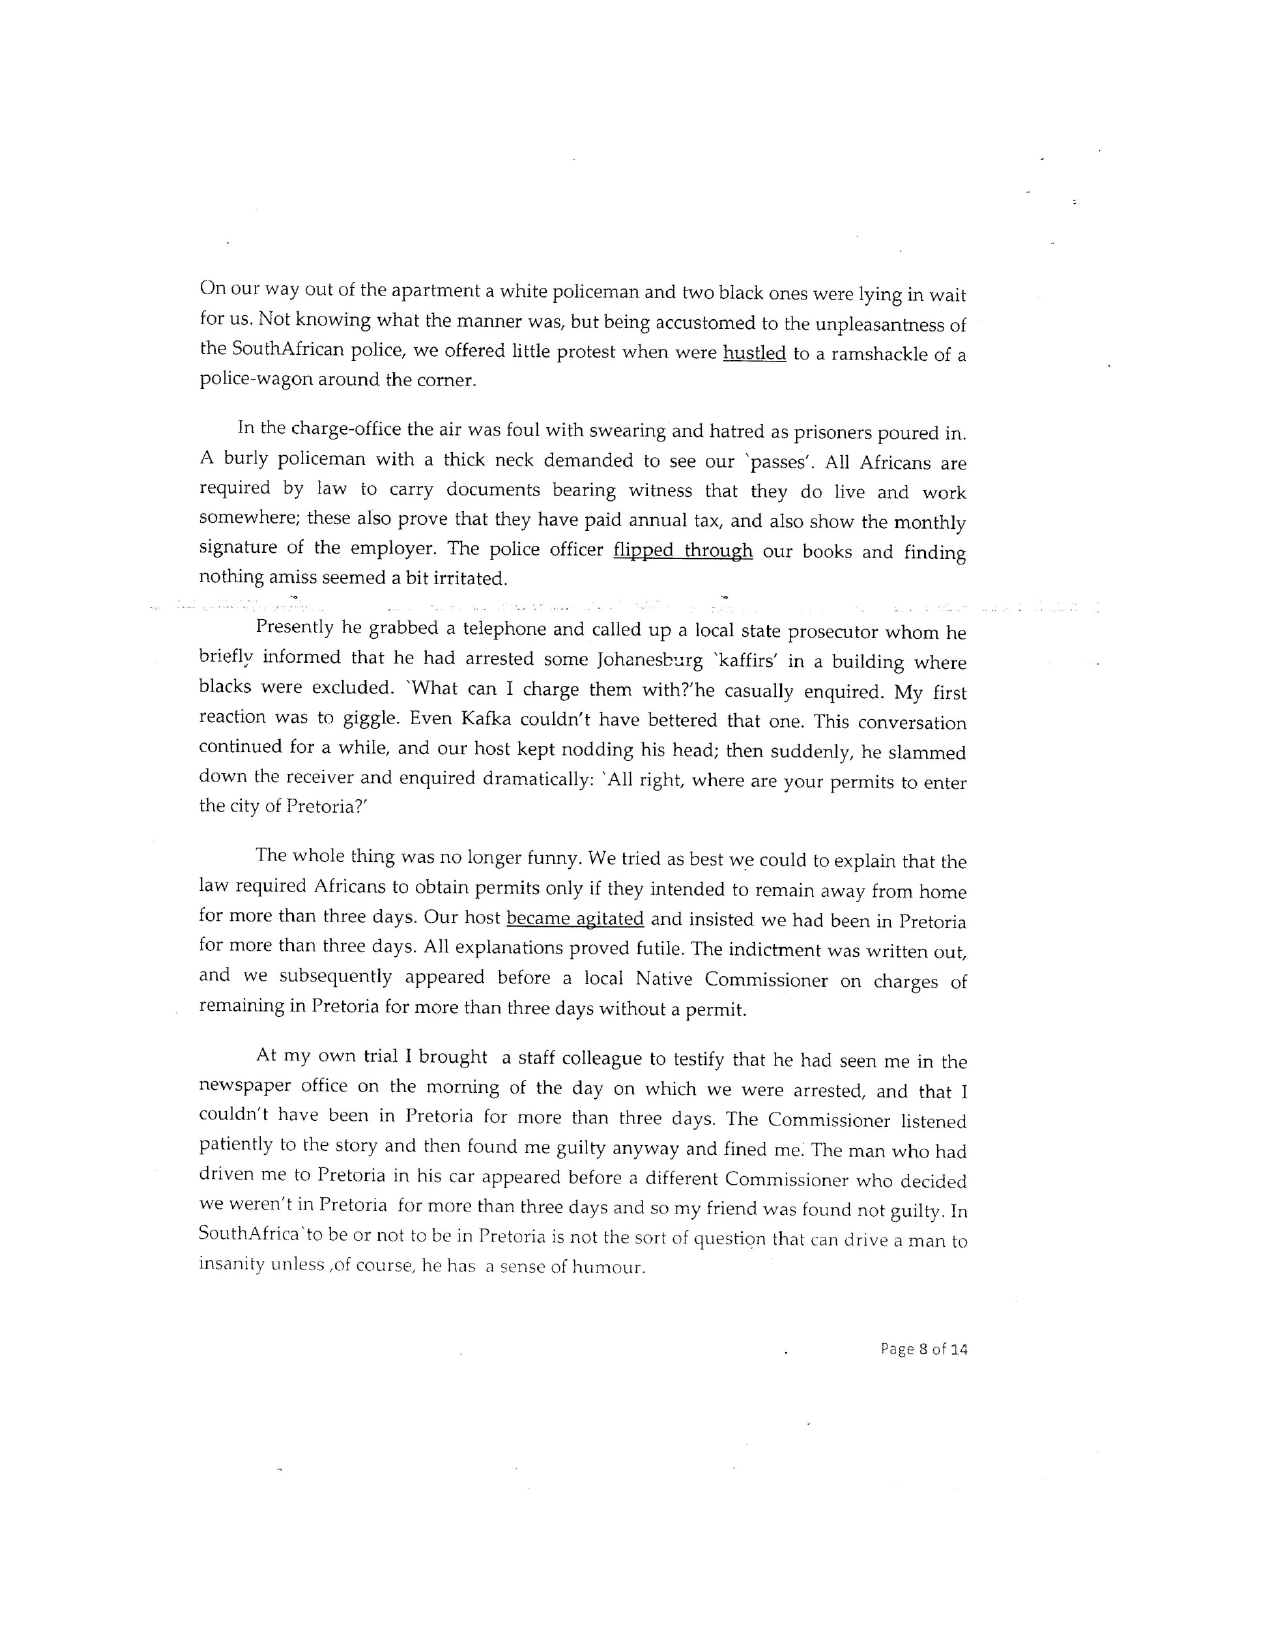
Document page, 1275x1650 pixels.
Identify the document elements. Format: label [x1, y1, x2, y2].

picture [150, 150, 1125, 1489]
